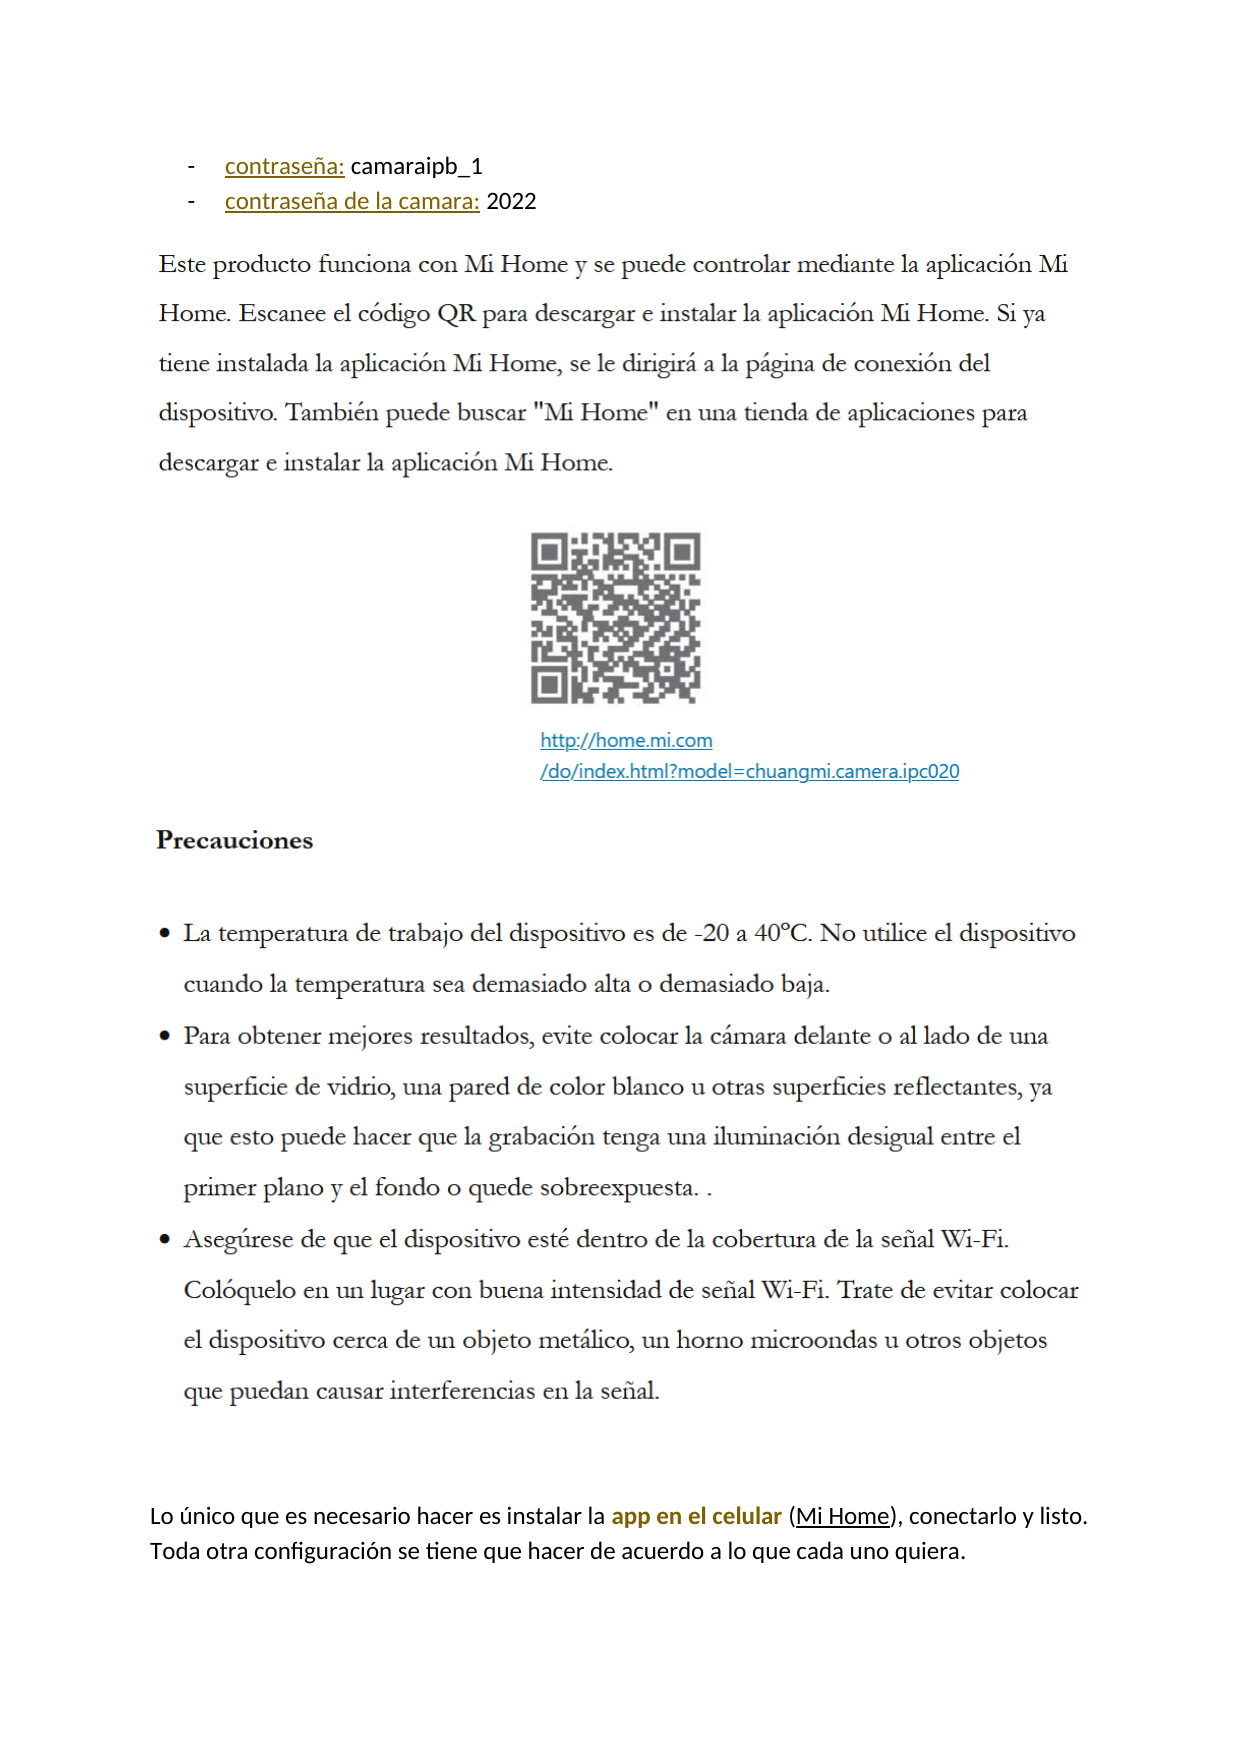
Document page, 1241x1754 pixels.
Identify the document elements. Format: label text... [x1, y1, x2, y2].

text Lo único que es necesario hacer es instalar la app en el celular (Mi Home), conectarlo y listo. Toda otra configuración se tiene que hacer de acuerdo a lo que cada uno quiera. [150, 1500, 1090, 1566]
picture [150, 245, 1091, 791]
list contraseña: camaraipb_1 [187, 150, 1090, 181]
picture [150, 819, 1091, 1412]
list contraseña de la camara: 2022 [187, 185, 1090, 216]
